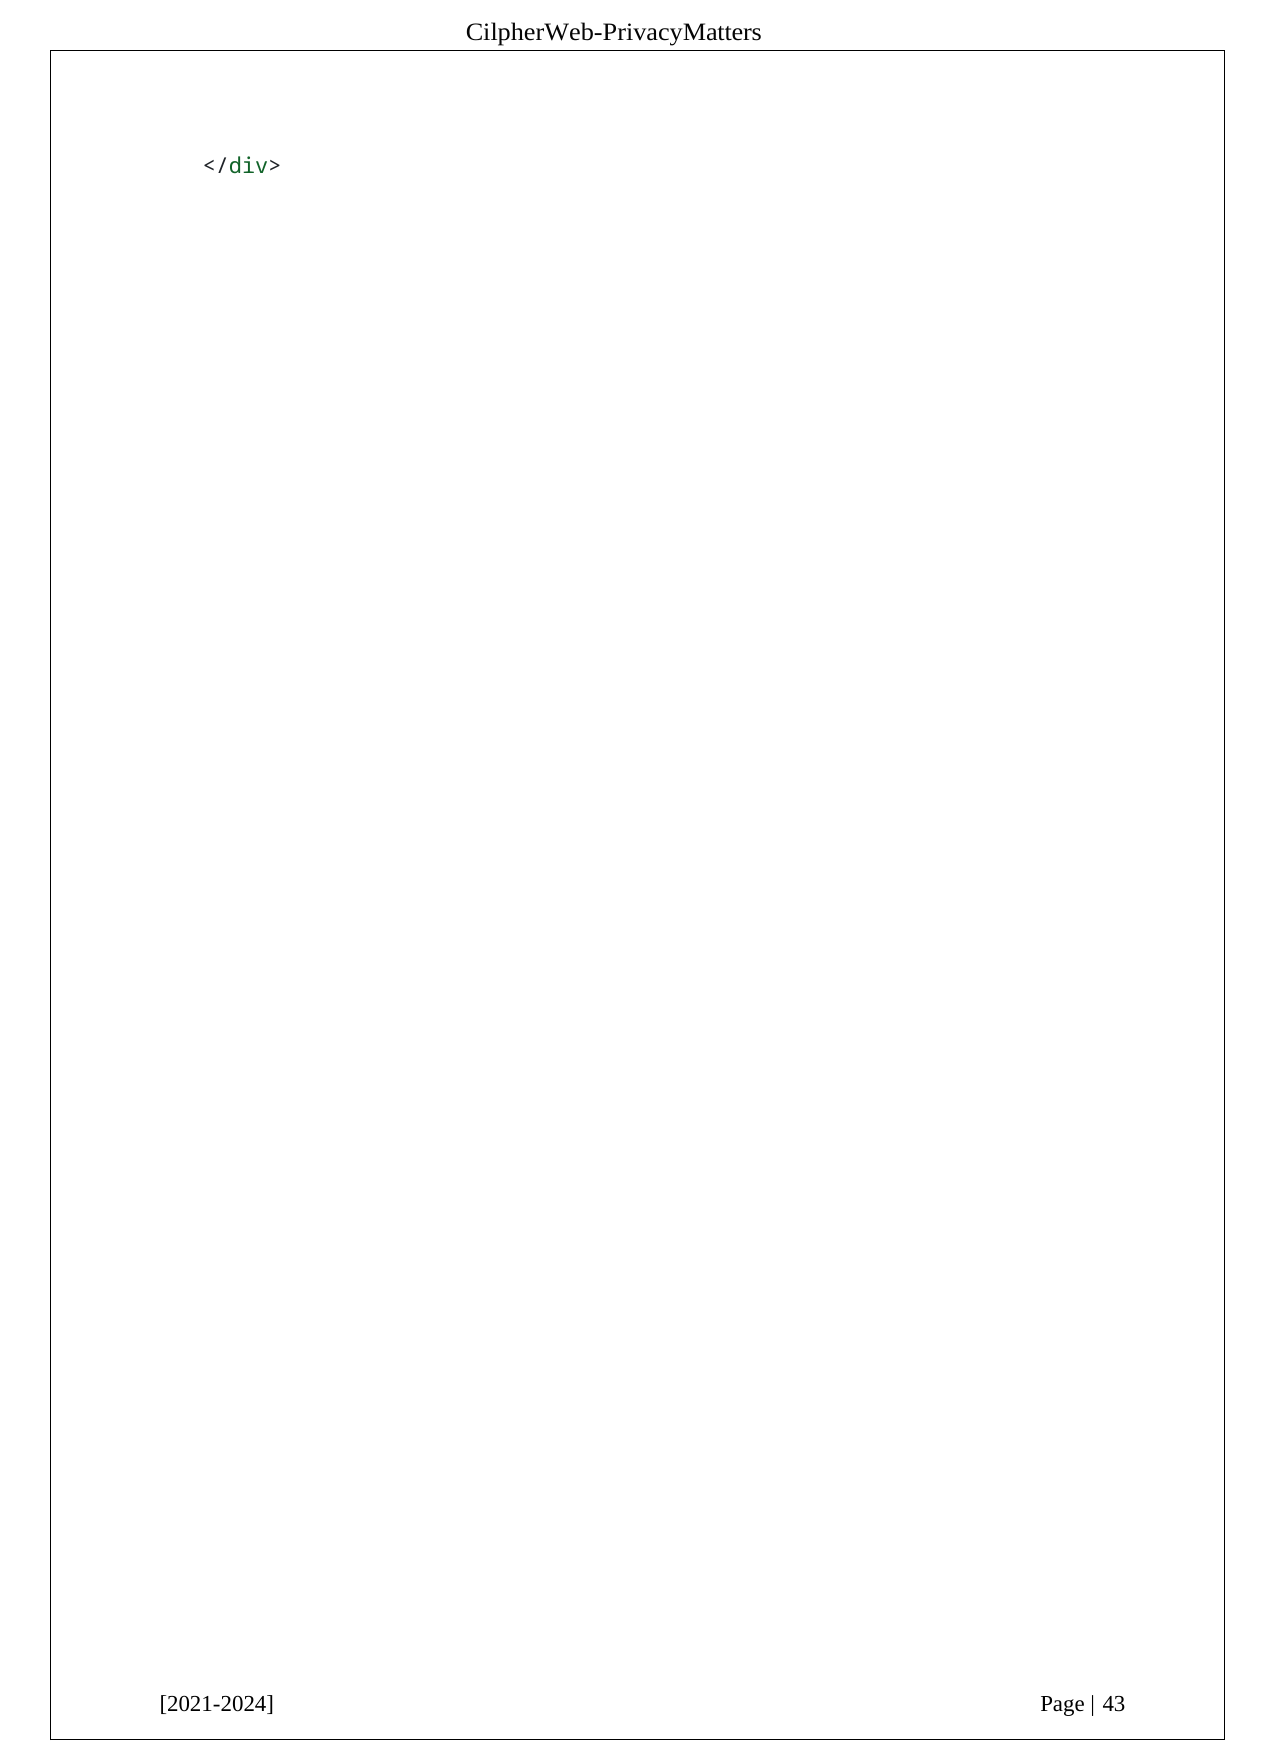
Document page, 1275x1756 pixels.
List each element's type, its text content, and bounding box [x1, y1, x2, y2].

text </div> [150, 150, 1125, 180]
